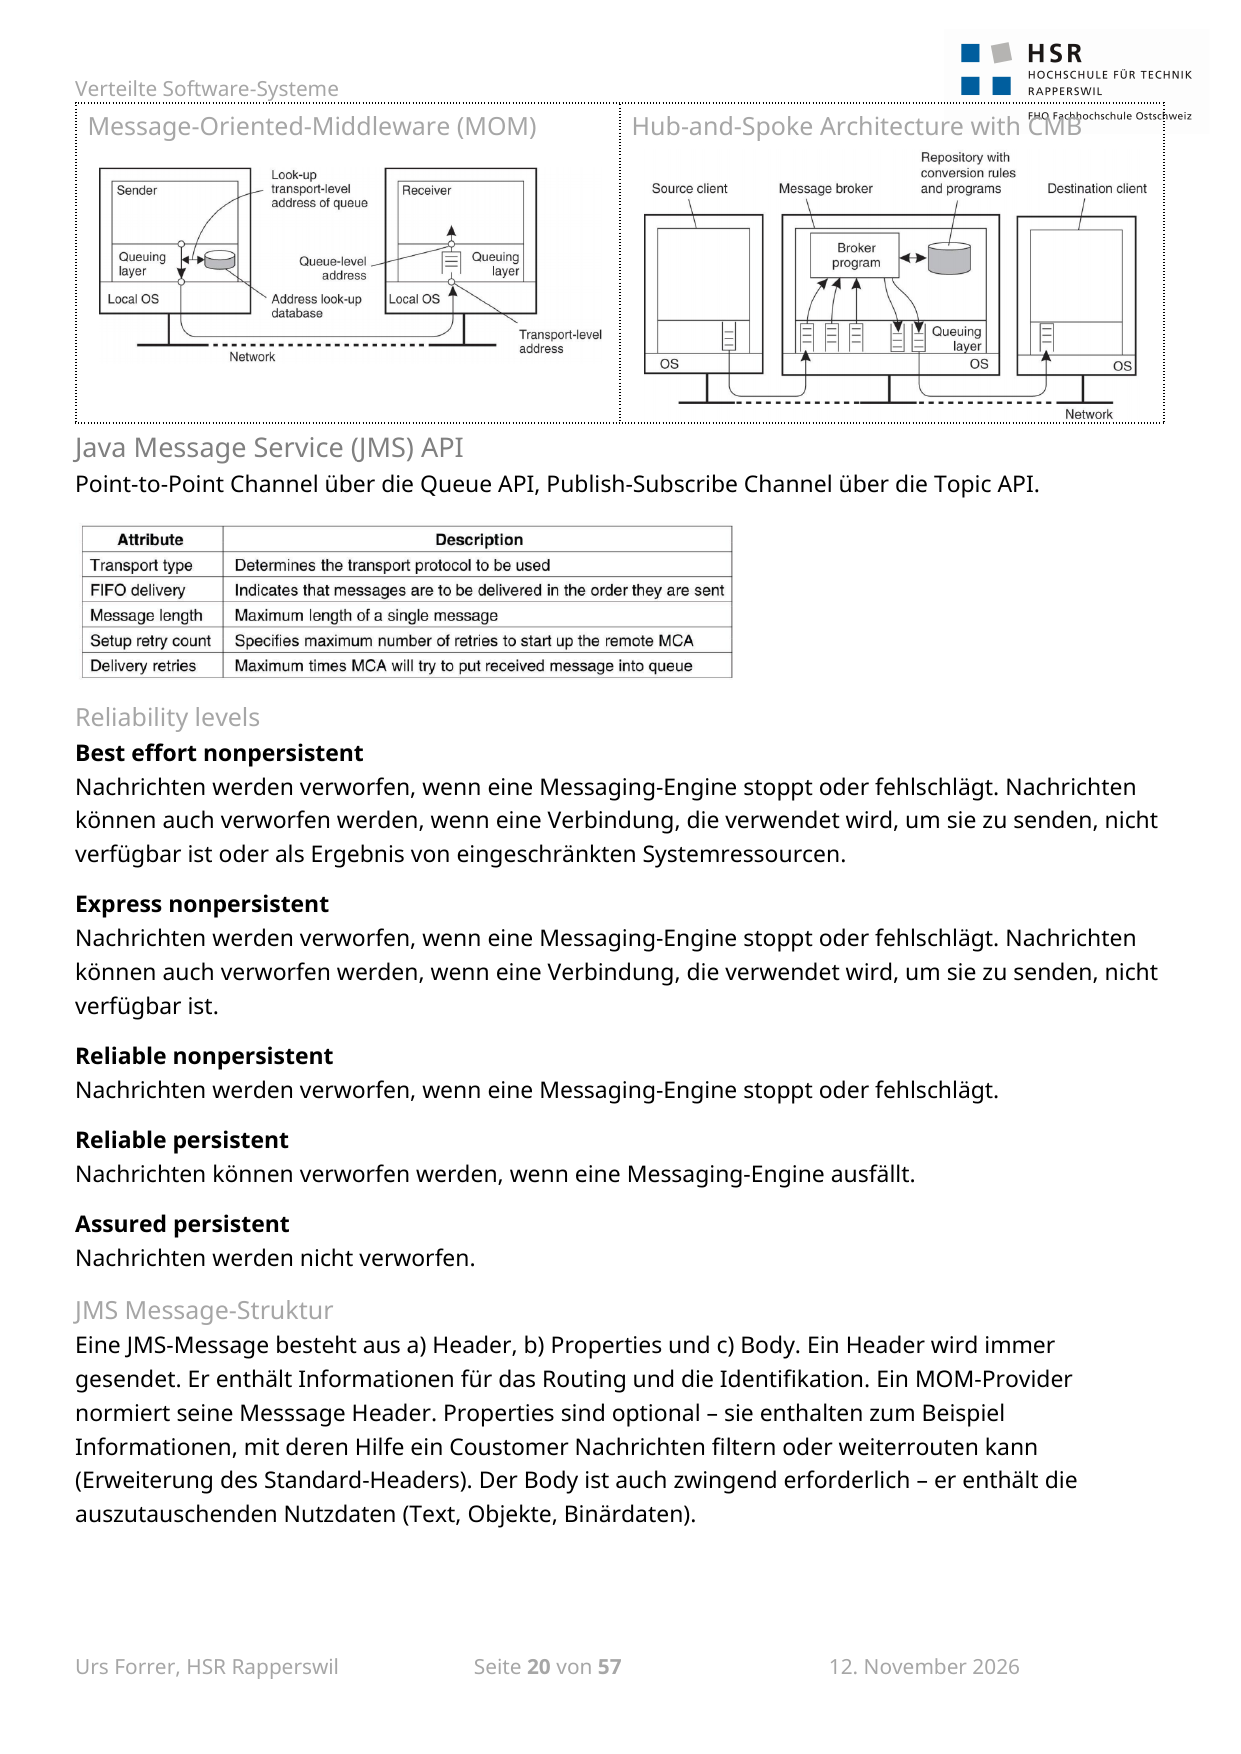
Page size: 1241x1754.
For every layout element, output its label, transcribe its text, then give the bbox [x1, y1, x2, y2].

text Point-to-Point Channel über die Queue API, Publish-Subscribe Channel über die Topic API. [75, 468, 1165, 499]
text Reliable persistent Nachrichten können verworfen werden, wenn eine Messaging-Engine ausfällt. [75, 1124, 1165, 1189]
picture [87, 142, 609, 369]
subtitle Java Message Service (JMS) API [75, 428, 1165, 465]
table_header Message-Oriented-Middleware (MOM) [76, 102, 620, 422]
picture [631, 142, 1153, 422]
text Reliable nonpersistent Nachrichten werden verworfen, wenn eine Messaging-Engine stoppt oder fehlschlägt. [75, 1040, 1165, 1105]
text Eine JMS-Message besteht aus a) Header, b) Properties und c) Body. Ein Header wird immer gesendet. Er enthält Informationen für das Routing und die Identifikation. Ein MOM-Provider normiert seine Messsage Header. Properties sind optional – sie enthalten zum Beispiel Informationen, mit deren Hilfe ein Coustomer Nachrichten filtern oder weiterrouten kann (Erweiterung des Standard-Headers). Der Body ist auch zwingend erforderlich – er enthält die auszutauschenden Nutzdaten (Text, Objekte, Binärdaten). [75, 1329, 1165, 1529]
text Express nonpersistent Nachrichten werden verworfen, wenn eine Messaging-Engine stoppt oder fehlschlägt. Nachrichten können auch verworfen werden, wenn eine Verbindung, die verwendet wird, um sie zu senden, nicht verfügbar ist. [75, 888, 1165, 1021]
picture [943, 29, 1210, 134]
text Best effort nonpersistent Nachrichten werden verworfen, wenn eine Messaging-Engine stoppt oder fehlschlägt. Nachrichten können auch verworfen werden, wenn eine Verbindung, die verwendet wird, um sie zu senden, nicht verfügbar ist oder als Ergebnis von eingeschränkten Systemressourcen. [75, 737, 1165, 869]
picture [75, 518, 741, 681]
subtitle JMS Message-Struktur [75, 1293, 1165, 1327]
subtitle Reliability levels [75, 700, 1165, 734]
table_header Hub-and-Spoke Architecture with CMB [620, 102, 1164, 422]
text Assured persistent Nachrichten werden nicht verworfen. [75, 1208, 1165, 1273]
